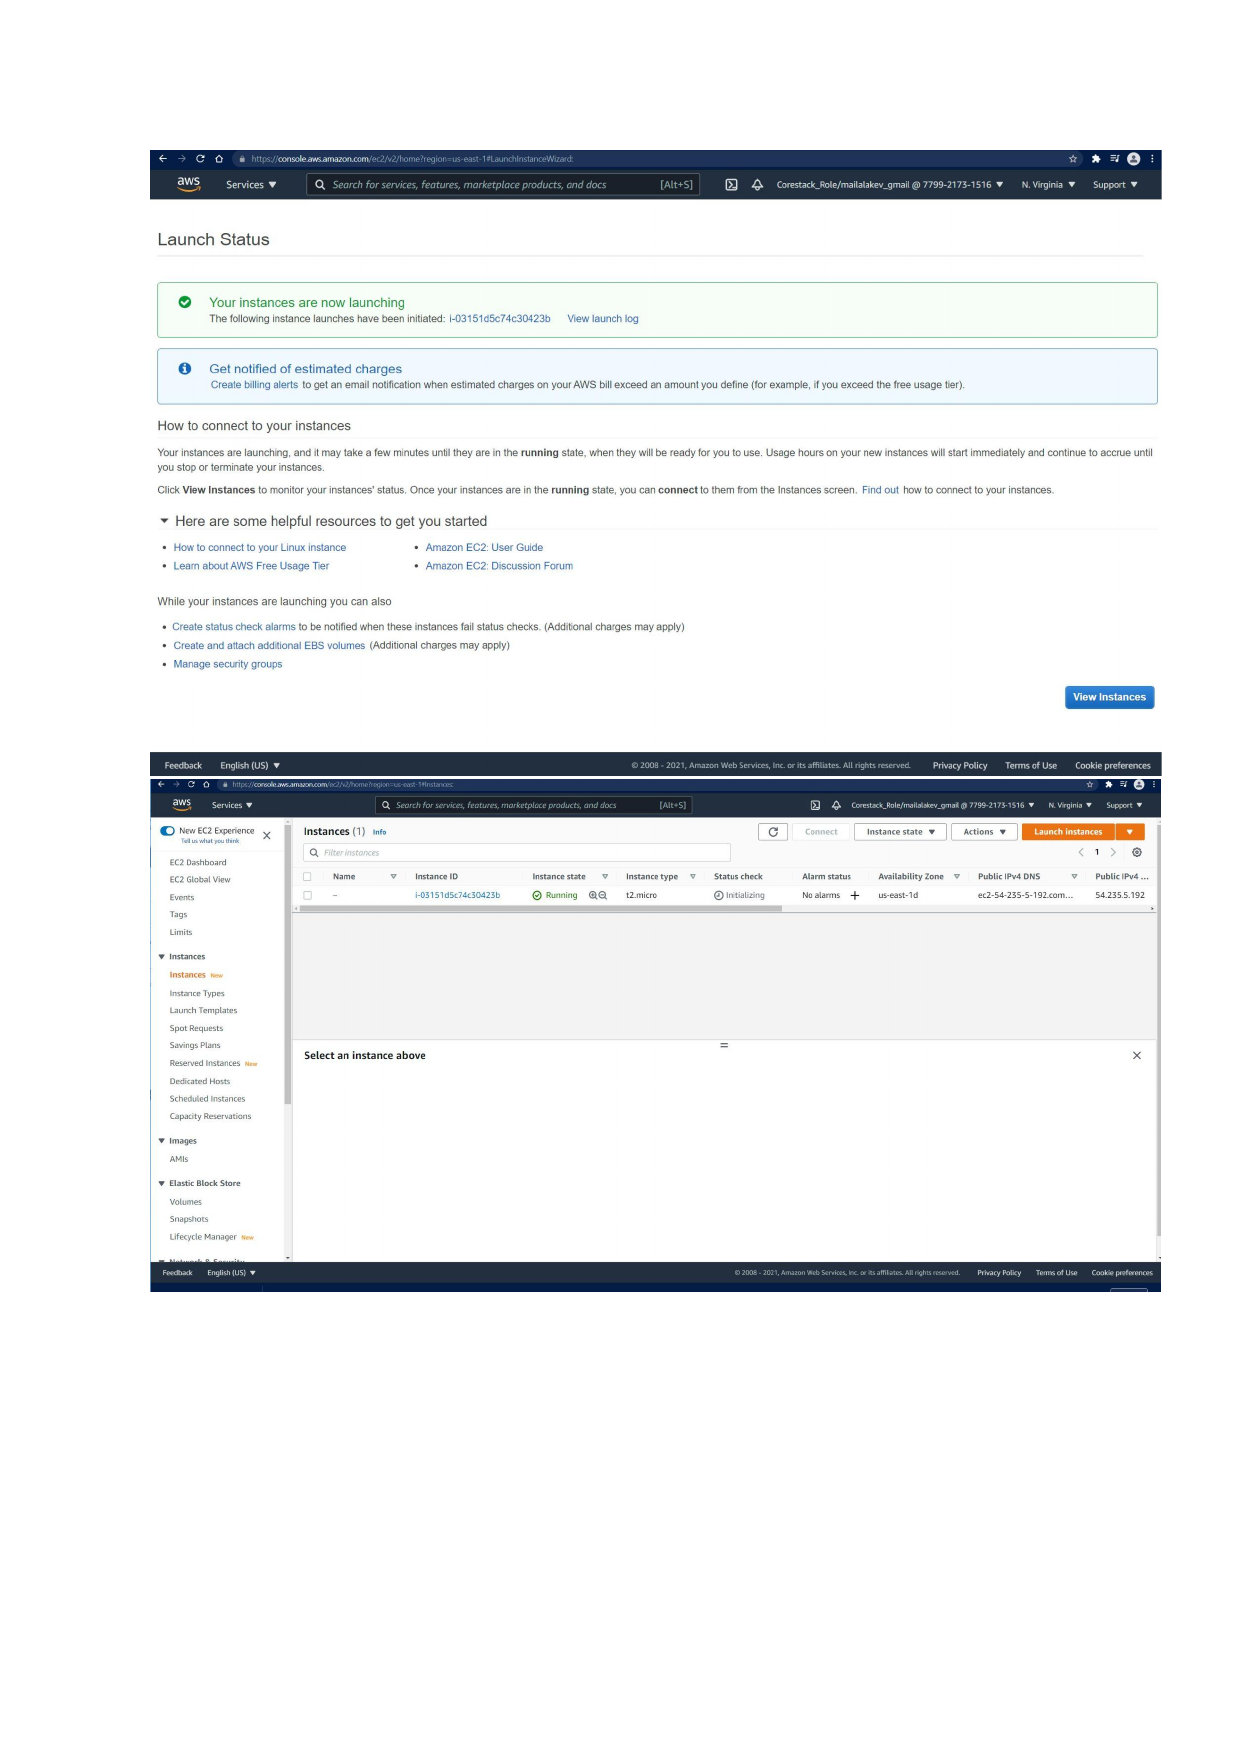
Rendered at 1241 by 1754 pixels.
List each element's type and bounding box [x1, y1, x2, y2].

picture [150, 150, 1162, 776]
picture [150, 779, 1161, 1292]
